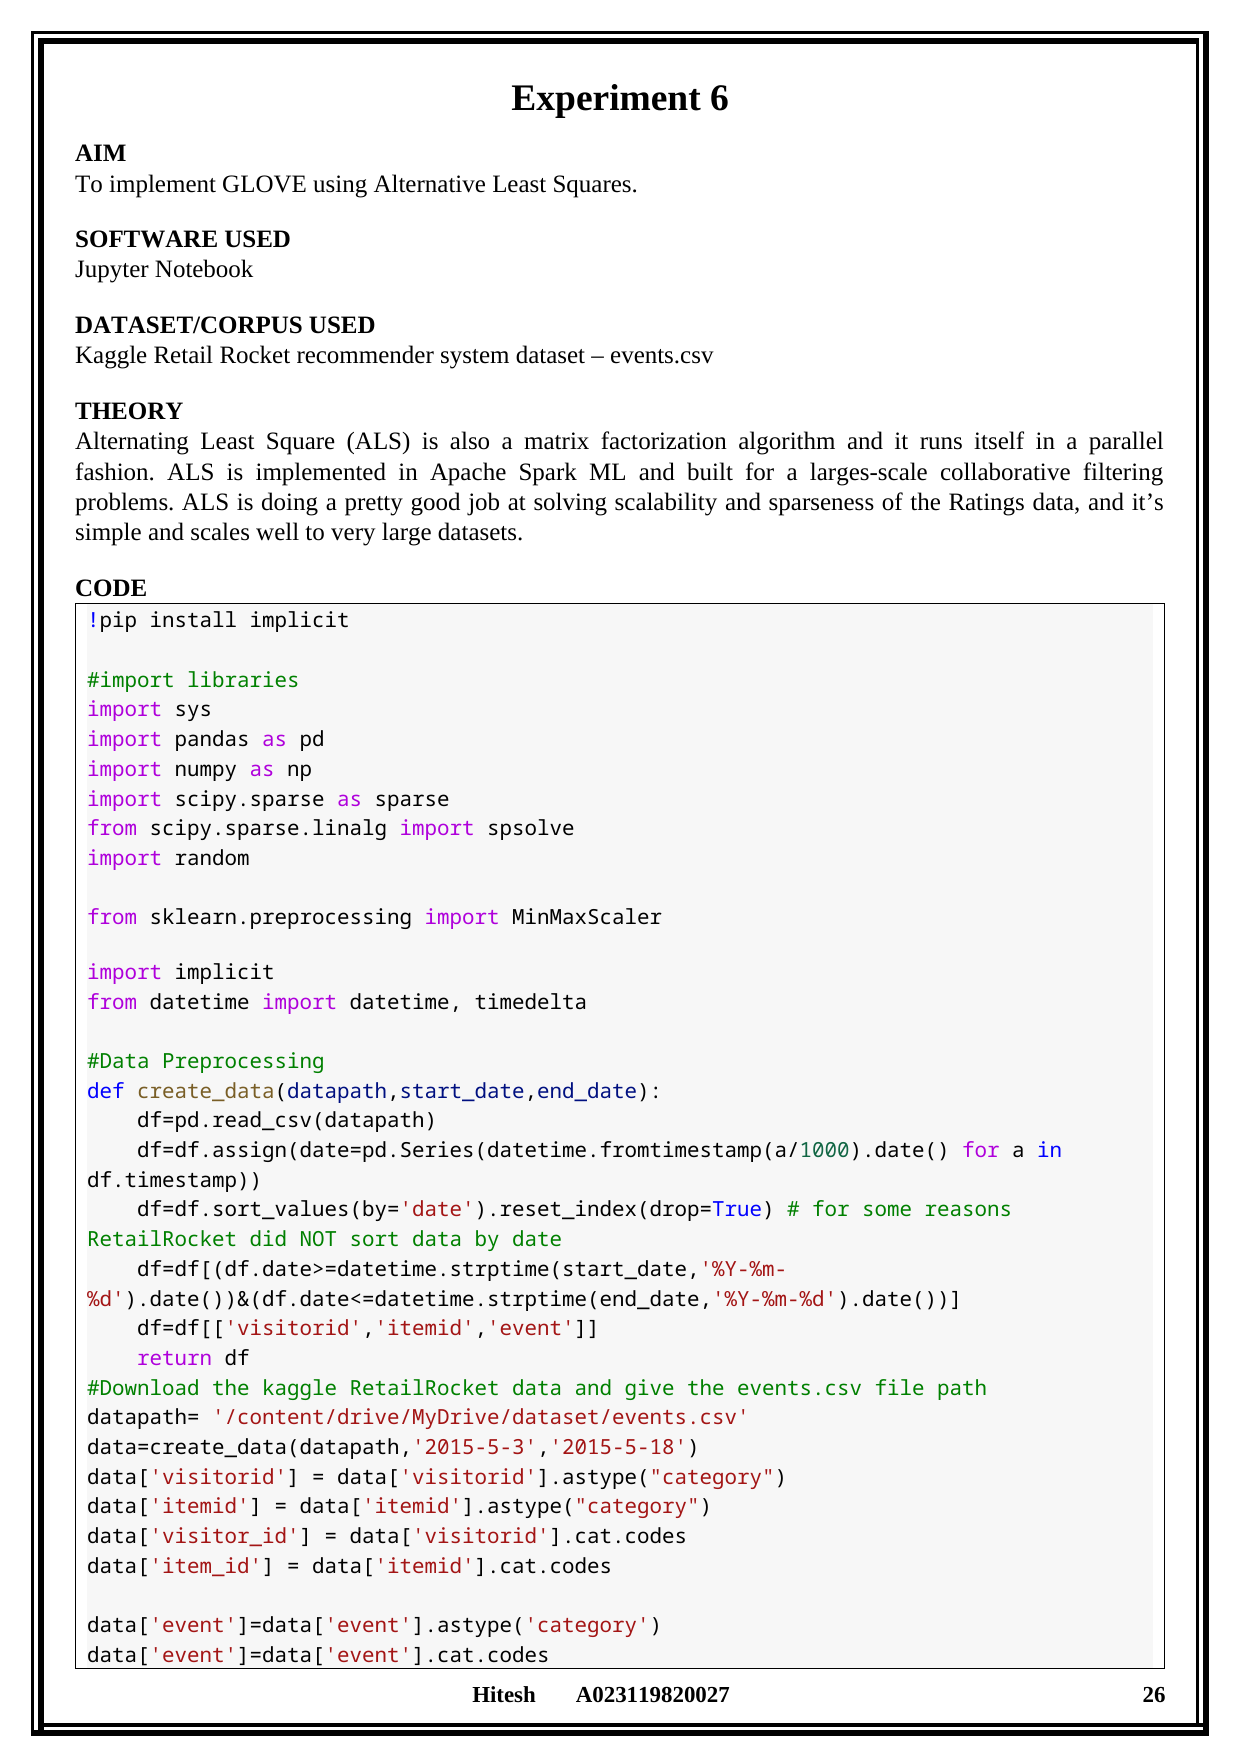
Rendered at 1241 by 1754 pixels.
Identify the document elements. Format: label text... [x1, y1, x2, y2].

text Experiment 6 [75, 75, 1165, 118]
text Code [75, 573, 1165, 602]
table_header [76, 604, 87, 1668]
text Dataset/Corpus Used [75, 310, 1165, 339]
text Kaggle Retail Rocket recommender system dataset – events.csv [75, 340, 1165, 369]
text To implement GLOVE using Alternative Least Squares. [75, 169, 1165, 197]
text Alternating Least Square (ALS) is also a matrix factorization algorithm and it runs itself in a parallel fashion. ALS is implemented in Apache Spark ML and built for a larges-scale collaborative filtering problems. ALS is doing a pretty good job at solving scalability and sparseness of the Ratings data, and it’s simple and scales well to very large datasets. [75, 426, 1165, 546]
text Jupyter Notebook [75, 254, 1165, 283]
text Software used [75, 224, 1165, 253]
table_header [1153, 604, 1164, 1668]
text AIM [75, 138, 1165, 167]
text Theory [75, 396, 1165, 424]
